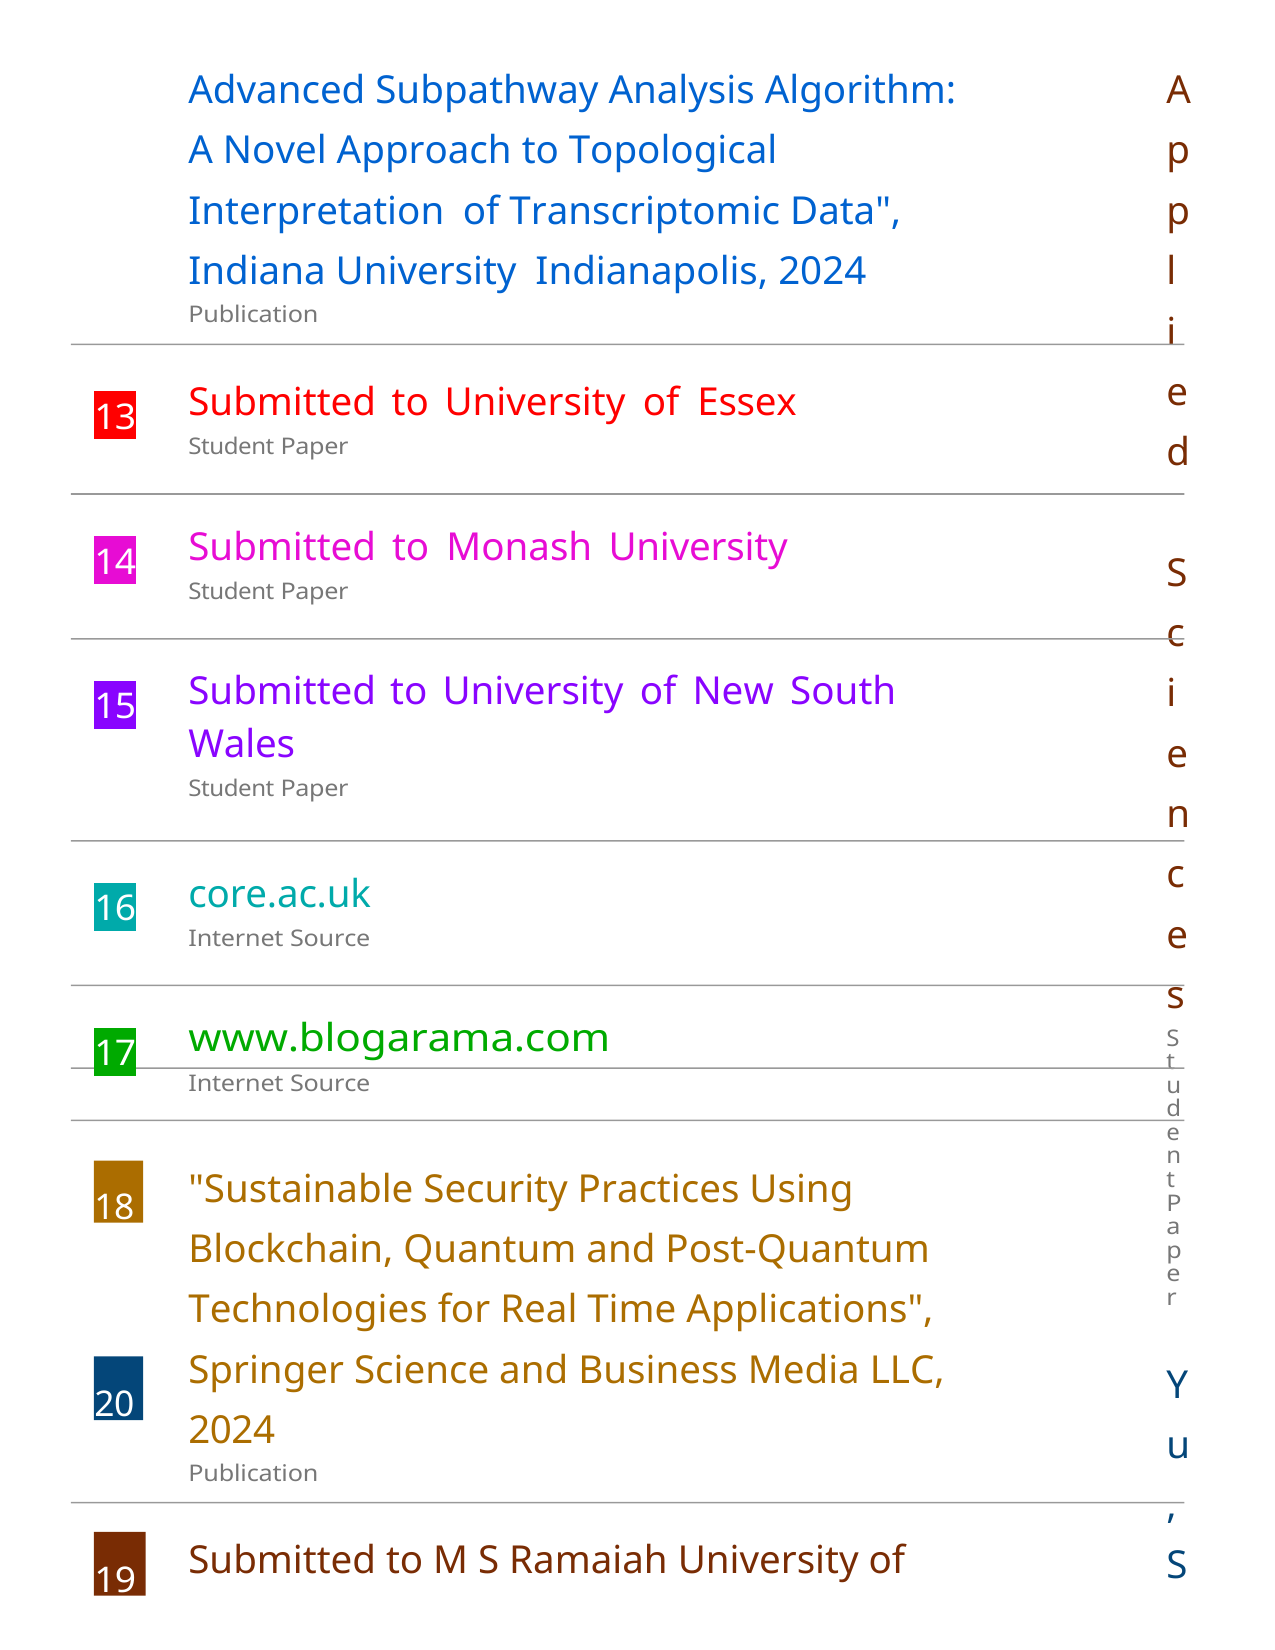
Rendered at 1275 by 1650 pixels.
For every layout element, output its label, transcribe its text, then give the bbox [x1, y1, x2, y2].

subtitle Submitted to University of New South Wales [188, 663, 992, 768]
subtitle www.blogarama.com [188, 1010, 992, 1063]
text Publication [188, 304, 992, 328]
text Internet Source [188, 1069, 992, 1098]
subtitle Submitted to Monash University [188, 519, 992, 571]
text Internet Source [188, 922, 992, 953]
subtitle Submitted to University of Essex [188, 374, 992, 426]
text Student Paper [188, 575, 992, 606]
subtitle "Sustainable Security Practices Using Blockchain, Quantum and Post-Quantum Technologies for Real Time Applications", Springer Science and Business Media LLC, 2024 [188, 1161, 983, 1454]
text Student Paper [1166, 1027, 1186, 1310]
subtitle core.ac.uk [188, 866, 992, 918]
text Student Paper [188, 430, 992, 462]
text Student Paper [188, 772, 992, 803]
subtitle Advanced Subpathway Analysis Algorithm: A Novel Approach to Topological Interpretation of Transcriptomic Data", Indiana University Indianapolis, 2024 [188, 62, 983, 296]
subtitle Submitted to M S Ramaiah University of Applied Sciences [188, 1532, 983, 1585]
text Publication [188, 1462, 992, 1486]
